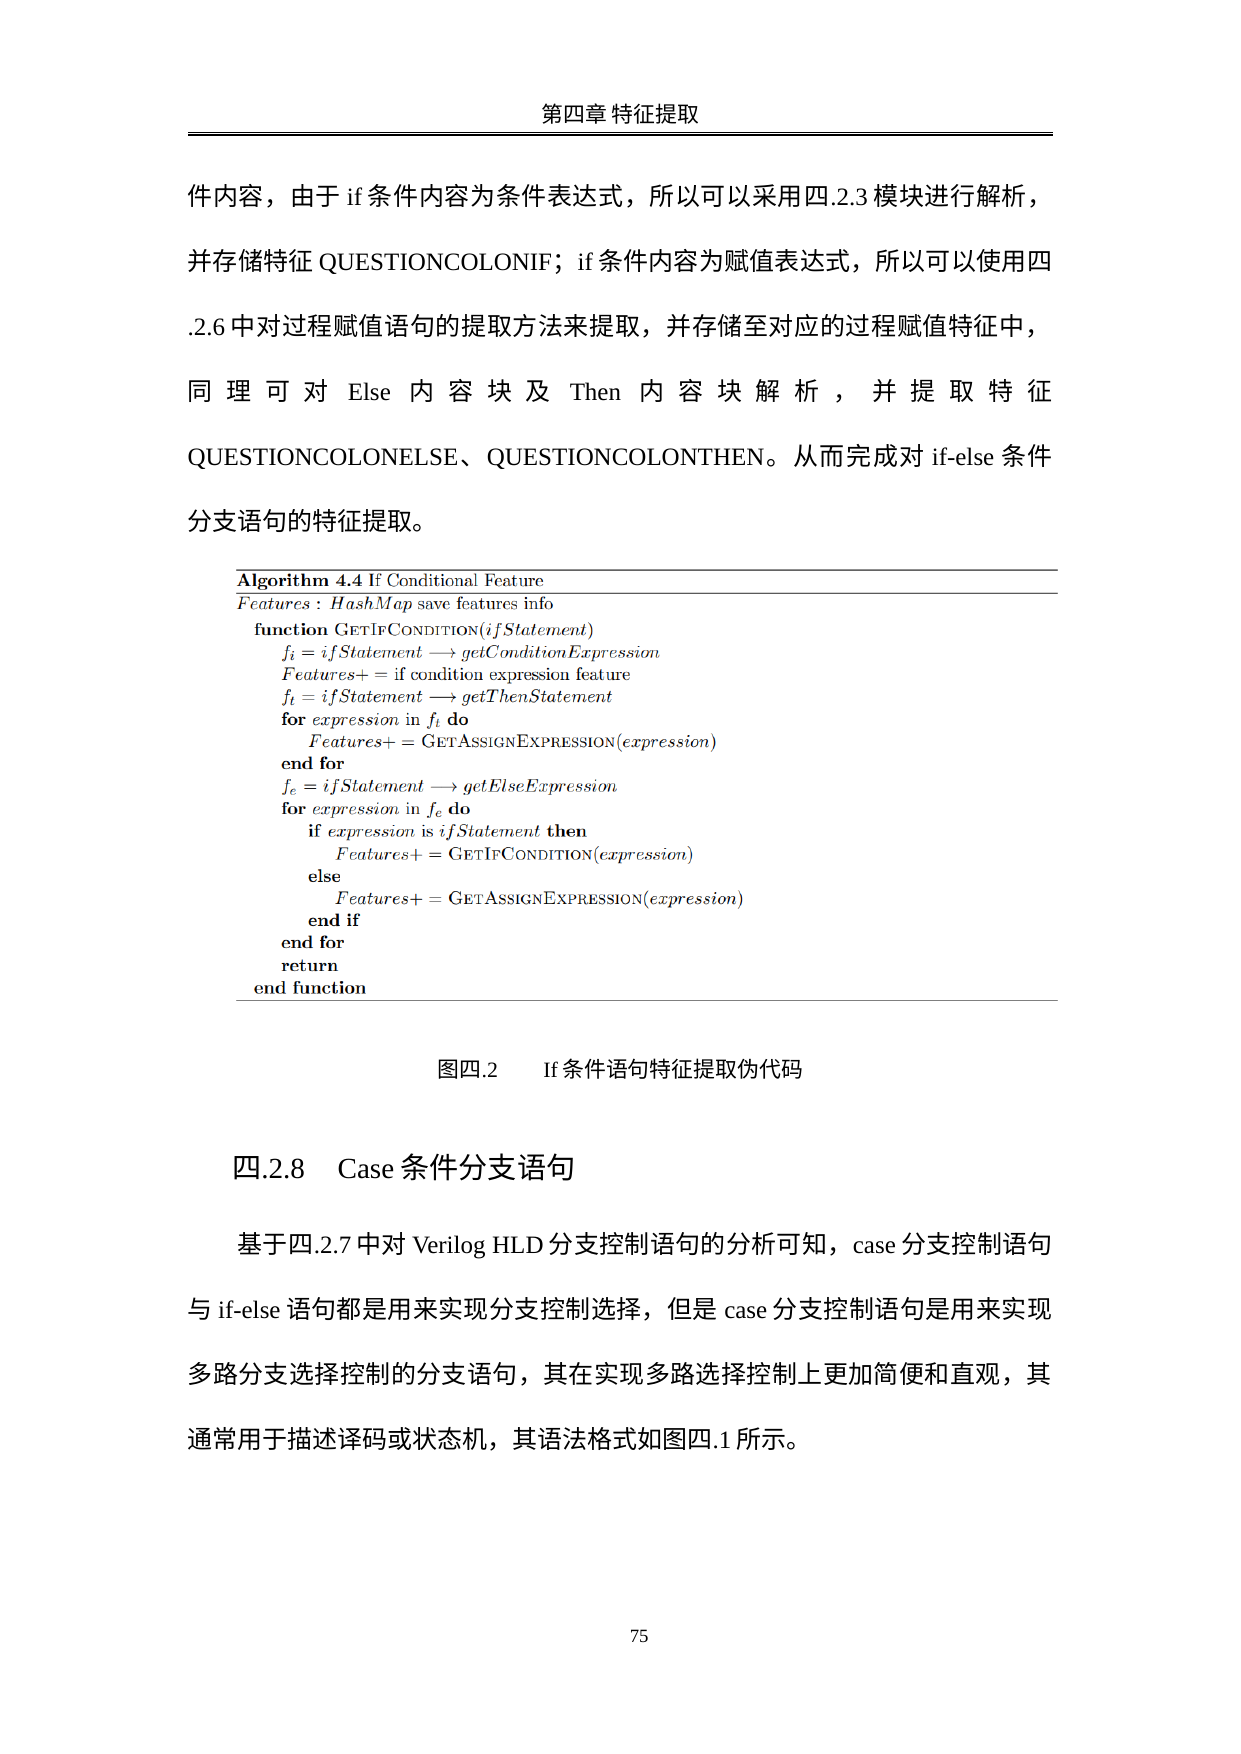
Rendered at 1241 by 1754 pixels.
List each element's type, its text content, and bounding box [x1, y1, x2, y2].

subtitle Case条件分支语句 [232, 1133, 1053, 1198]
picture [212, 552, 1097, 1016]
text If条件语句特征提取伪代码 [187, 1052, 1053, 1084]
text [187, 162, 1053, 552]
text 基于4.2.7中对Verilog HLD分支控制语句的分析可知，case分支控制语句与if-else语句都是用来实现分支控制选择，但是case分支控制语句是用来实现多路分支选择控制的分支语句，其在实现多路选择控制上更加简便和直观，其通常用于描述译码或状态机，其语法格式如图4.10所示。 [187, 1210, 1053, 1470]
